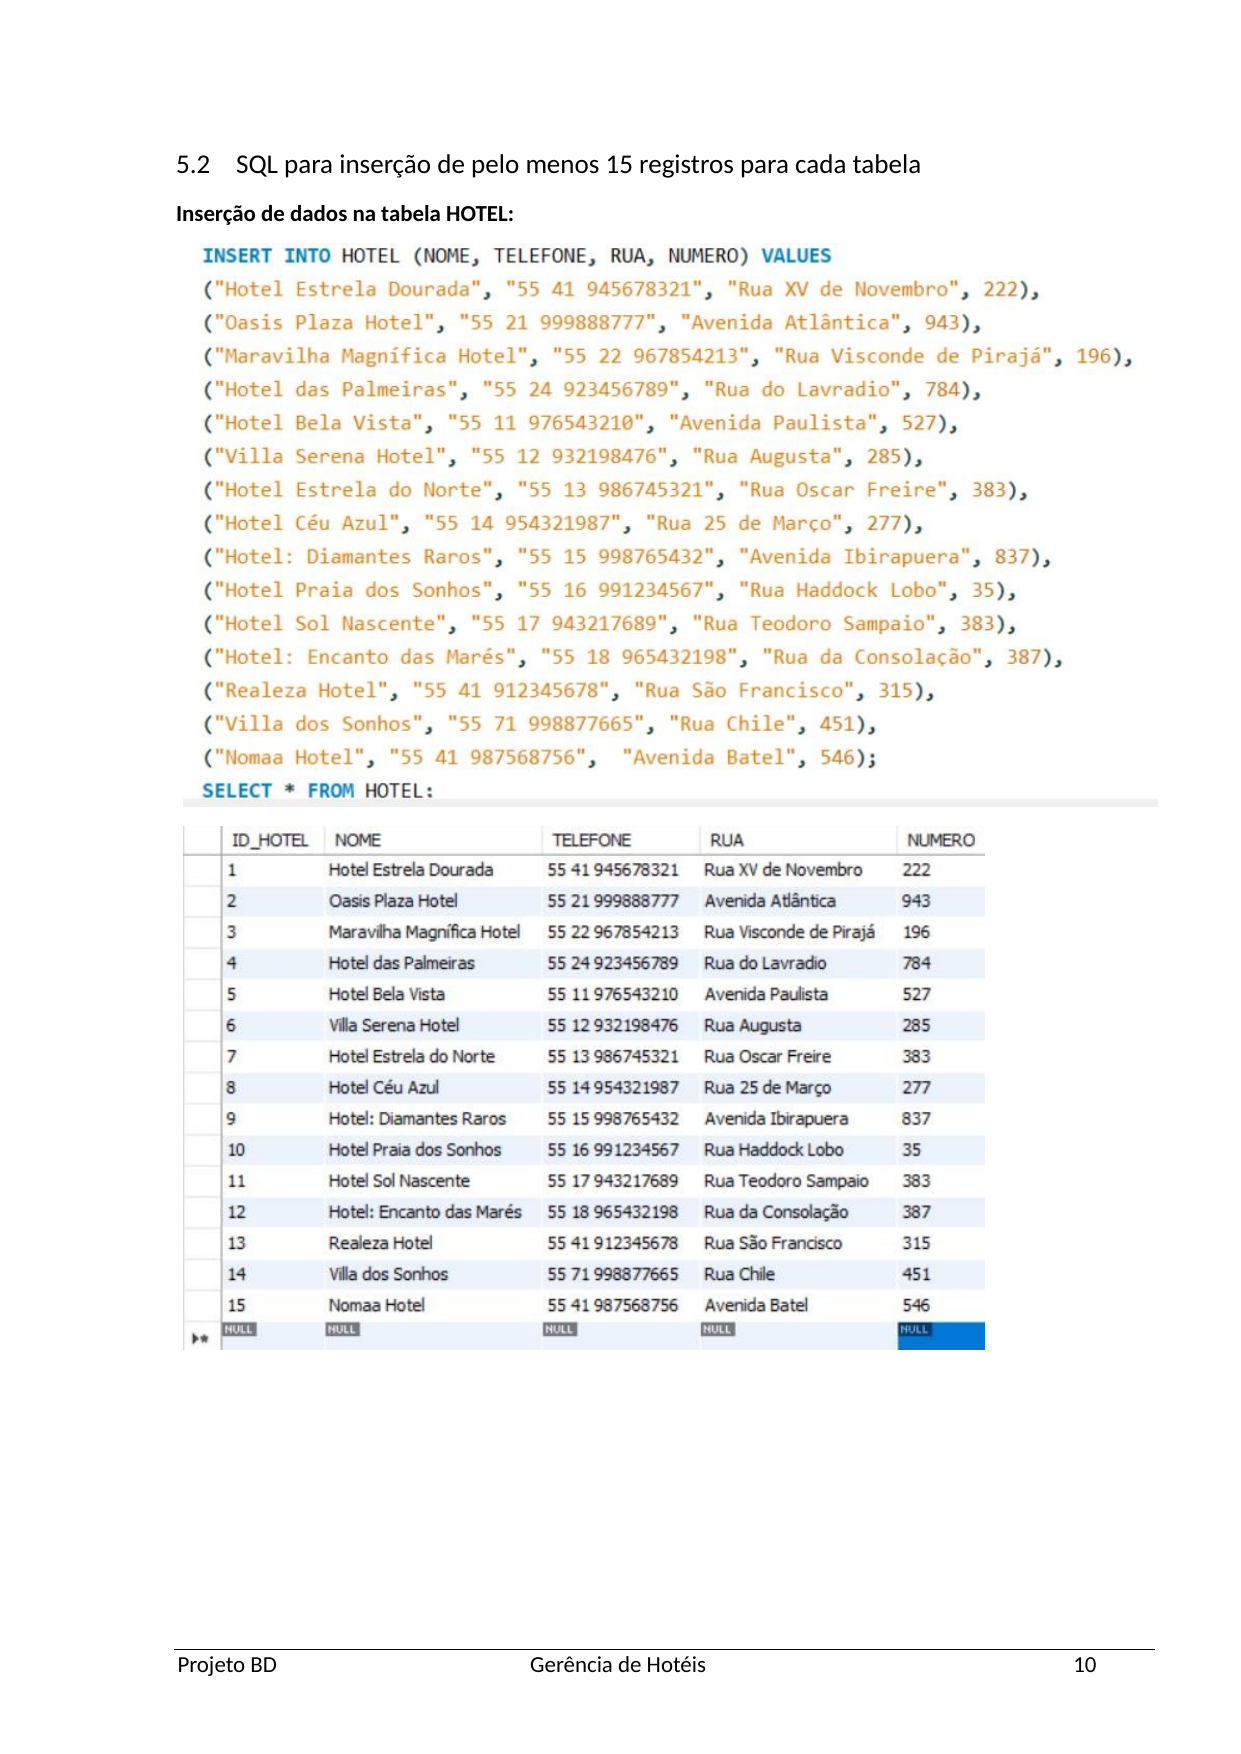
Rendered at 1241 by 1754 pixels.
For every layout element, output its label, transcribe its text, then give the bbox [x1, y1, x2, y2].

picture [183, 826, 985, 1350]
text Inserção de dados na tabela HOTEL: [176, 199, 1015, 227]
picture [183, 243, 1158, 807]
subtitle SQL para inserção de pelo menos 15 registros para cada tabela [176, 148, 1015, 181]
